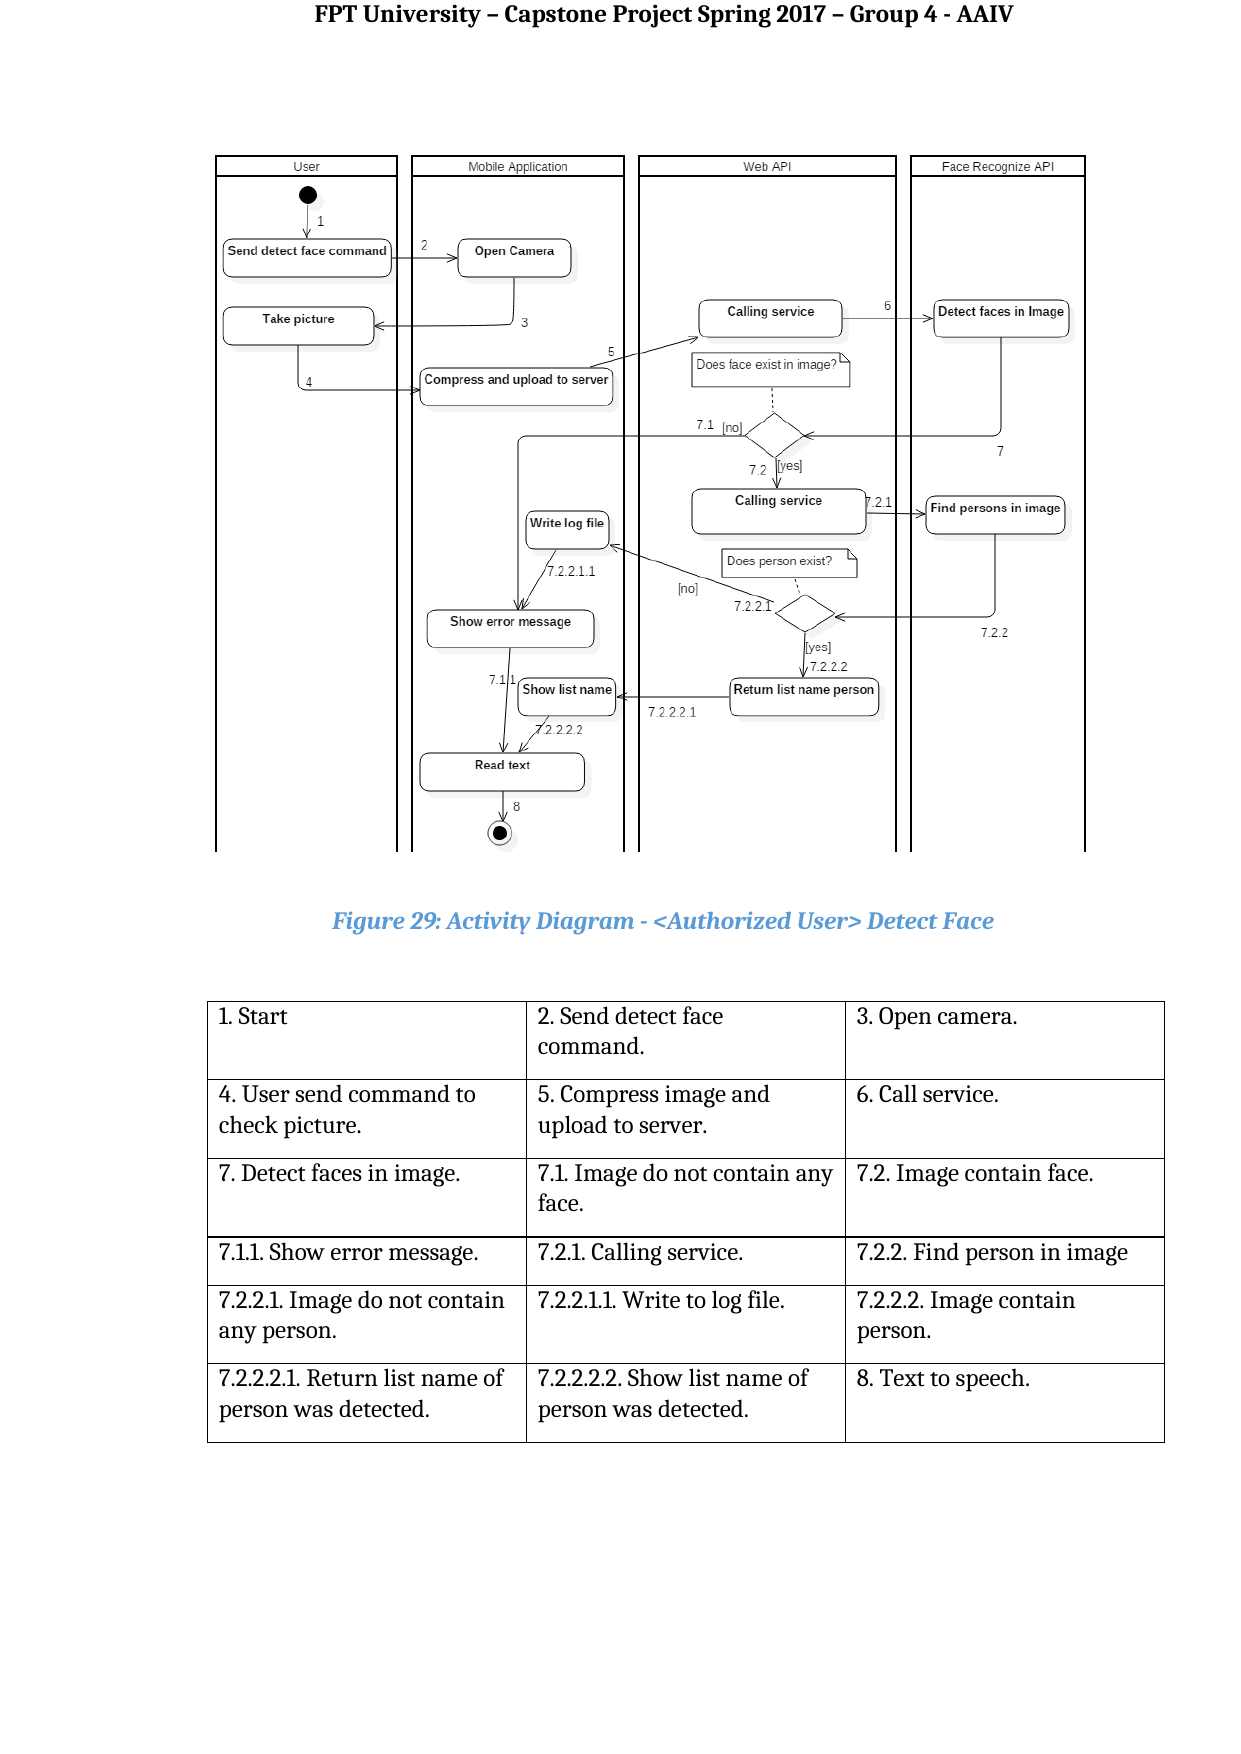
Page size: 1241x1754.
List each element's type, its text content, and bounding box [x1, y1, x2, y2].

table_cell 8. Text to speech. [846, 1364, 1164, 1442]
table_cell 7.2.2.2.2. Show list name of person was detected. [527, 1364, 845, 1442]
table_cell 4. User send command to check picture. [208, 1080, 526, 1158]
table_cell 7.2.2.2. Image contain person. [846, 1286, 1164, 1363]
table_header 3. Open camera. [846, 1002, 1164, 1079]
table_cell 7.2.2. Find person in image [846, 1238, 1164, 1284]
picture [207, 147, 1122, 889]
table_cell 6. Call service. [846, 1080, 1164, 1158]
table_cell 7.1.1. Show error message. [208, 1238, 526, 1284]
table_header 2. Send detect face command. [527, 1002, 845, 1079]
table_header 1. Start [208, 1002, 526, 1079]
table_cell 7.1. Image do not contain any face. [527, 1159, 845, 1236]
table_cell 7. Detect faces in image. [208, 1159, 526, 1236]
table_cell 7.2.1. Calling service. [527, 1238, 845, 1284]
table_cell 7.2.2.2.1. Return list name of person was detected. [208, 1364, 526, 1442]
table_cell 7.2.2.1. Image do not contain any person. [208, 1286, 526, 1363]
text Figure 29: Activity Diagram - <Authorized User> Detect Face [207, 907, 1122, 935]
table_cell 7.2. Image contain face. [846, 1159, 1164, 1236]
table_cell 7.2.2.1.1. Write to log file. [527, 1286, 845, 1363]
table_cell 5. Compress image and upload to server. [527, 1080, 845, 1158]
